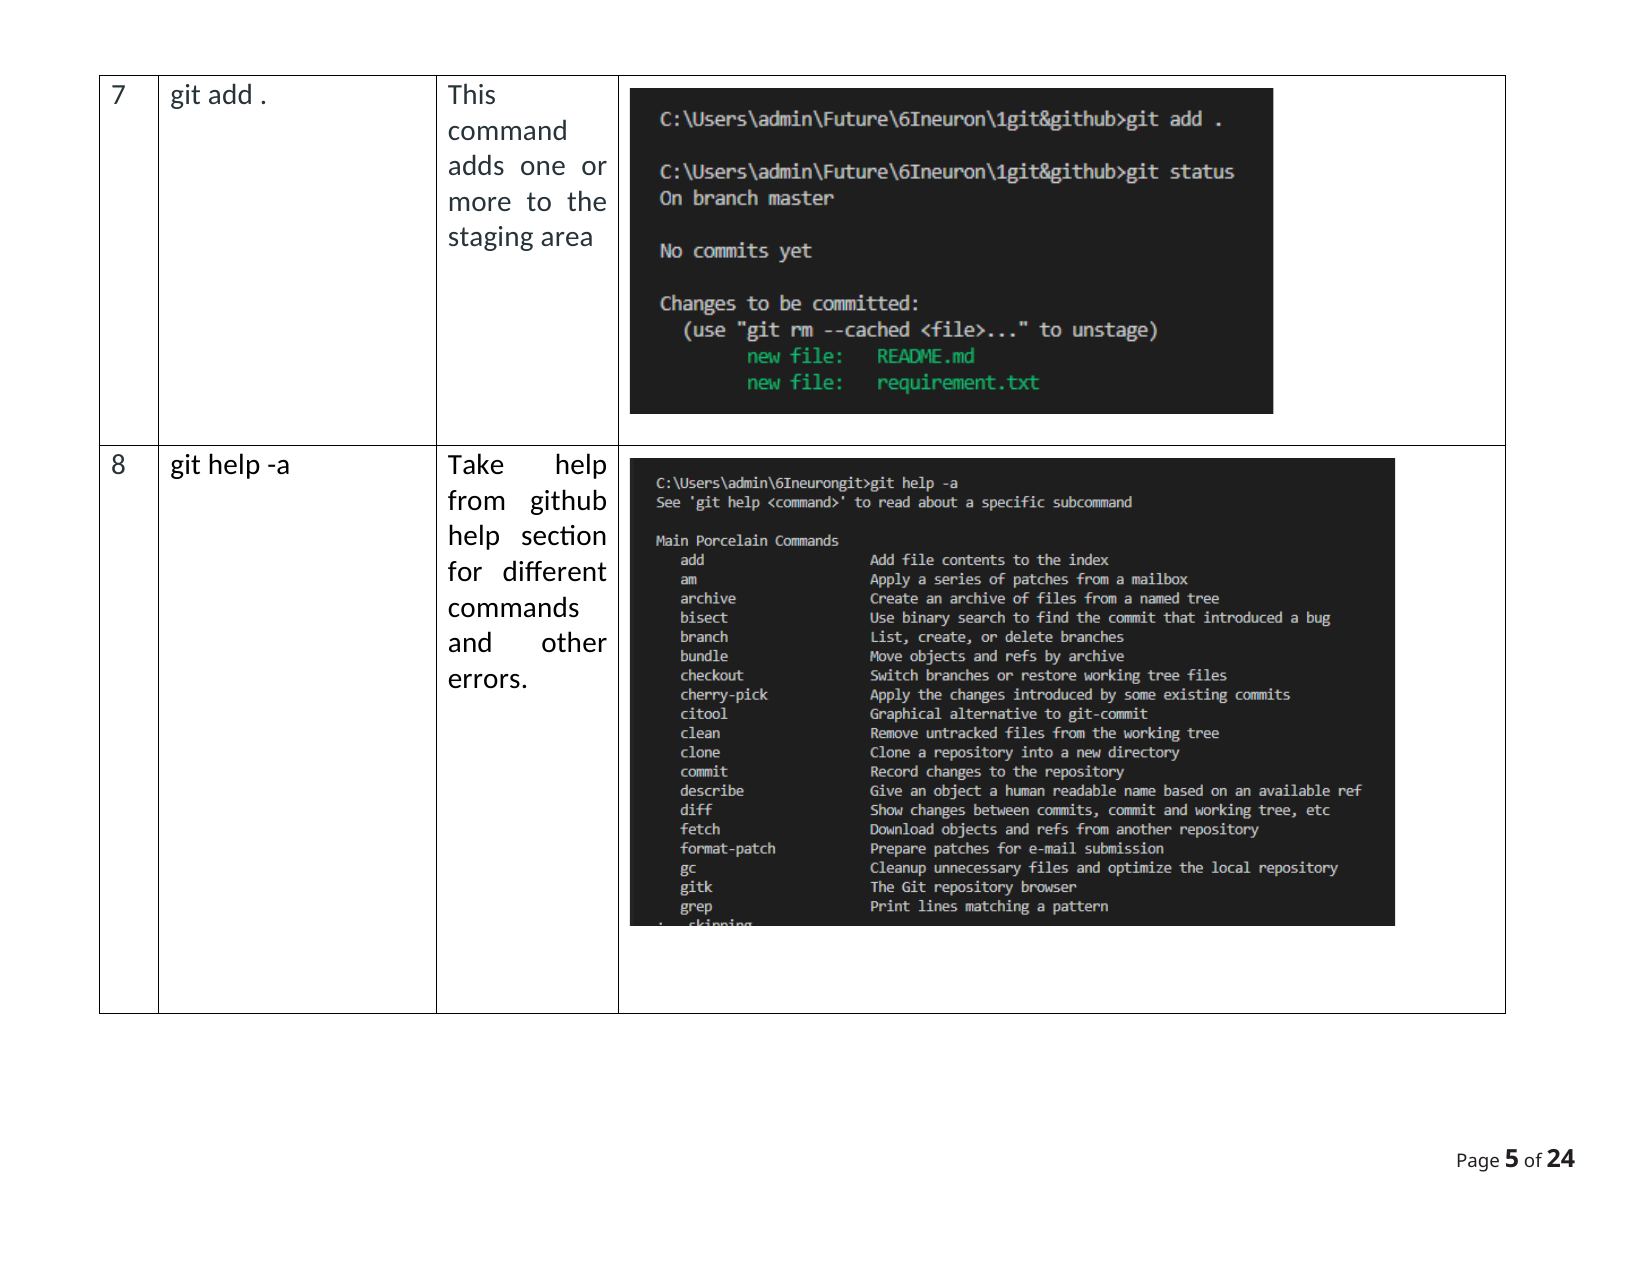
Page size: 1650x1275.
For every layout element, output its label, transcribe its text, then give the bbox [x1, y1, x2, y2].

table_cell git add . [159, 76, 436, 445]
table_cell [619, 76, 1505, 445]
table_cell git help -a [159, 446, 436, 1013]
table_cell [619, 446, 1505, 1013]
picture [629, 88, 1274, 414]
table_cell 8 [100, 446, 158, 1013]
table_cell Take help from github help section for different commands and other errors. [437, 446, 618, 1013]
table_cell This command adds one or more to the staging area [437, 76, 618, 445]
table_cell 7 [100, 76, 158, 445]
picture [629, 458, 1396, 926]
